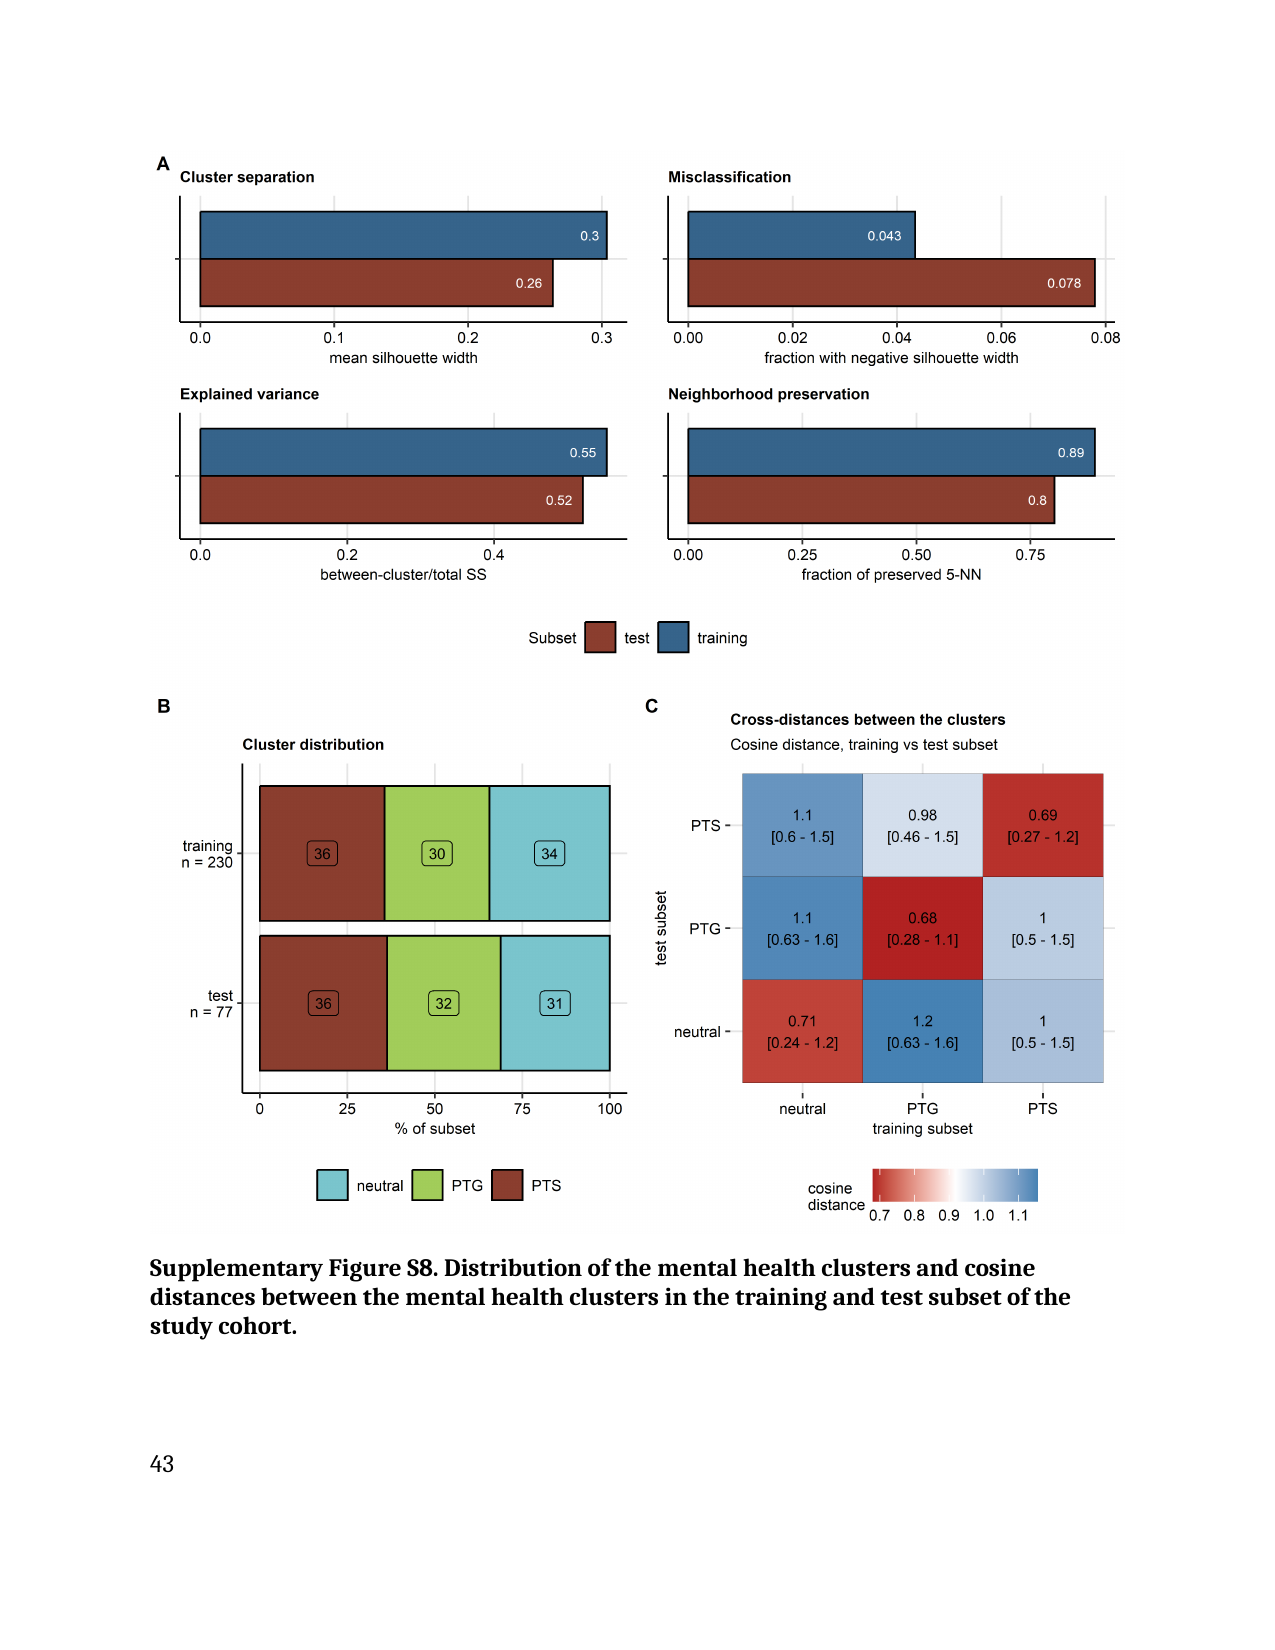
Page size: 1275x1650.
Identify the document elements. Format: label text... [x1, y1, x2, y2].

picture [150, 150, 1125, 1234]
text Supplementary Figure S8. Distribution of the mental health clusters and cosine distances between the mental health clusters in the training and test subset of the study cohort. [150, 1254, 1125, 1341]
